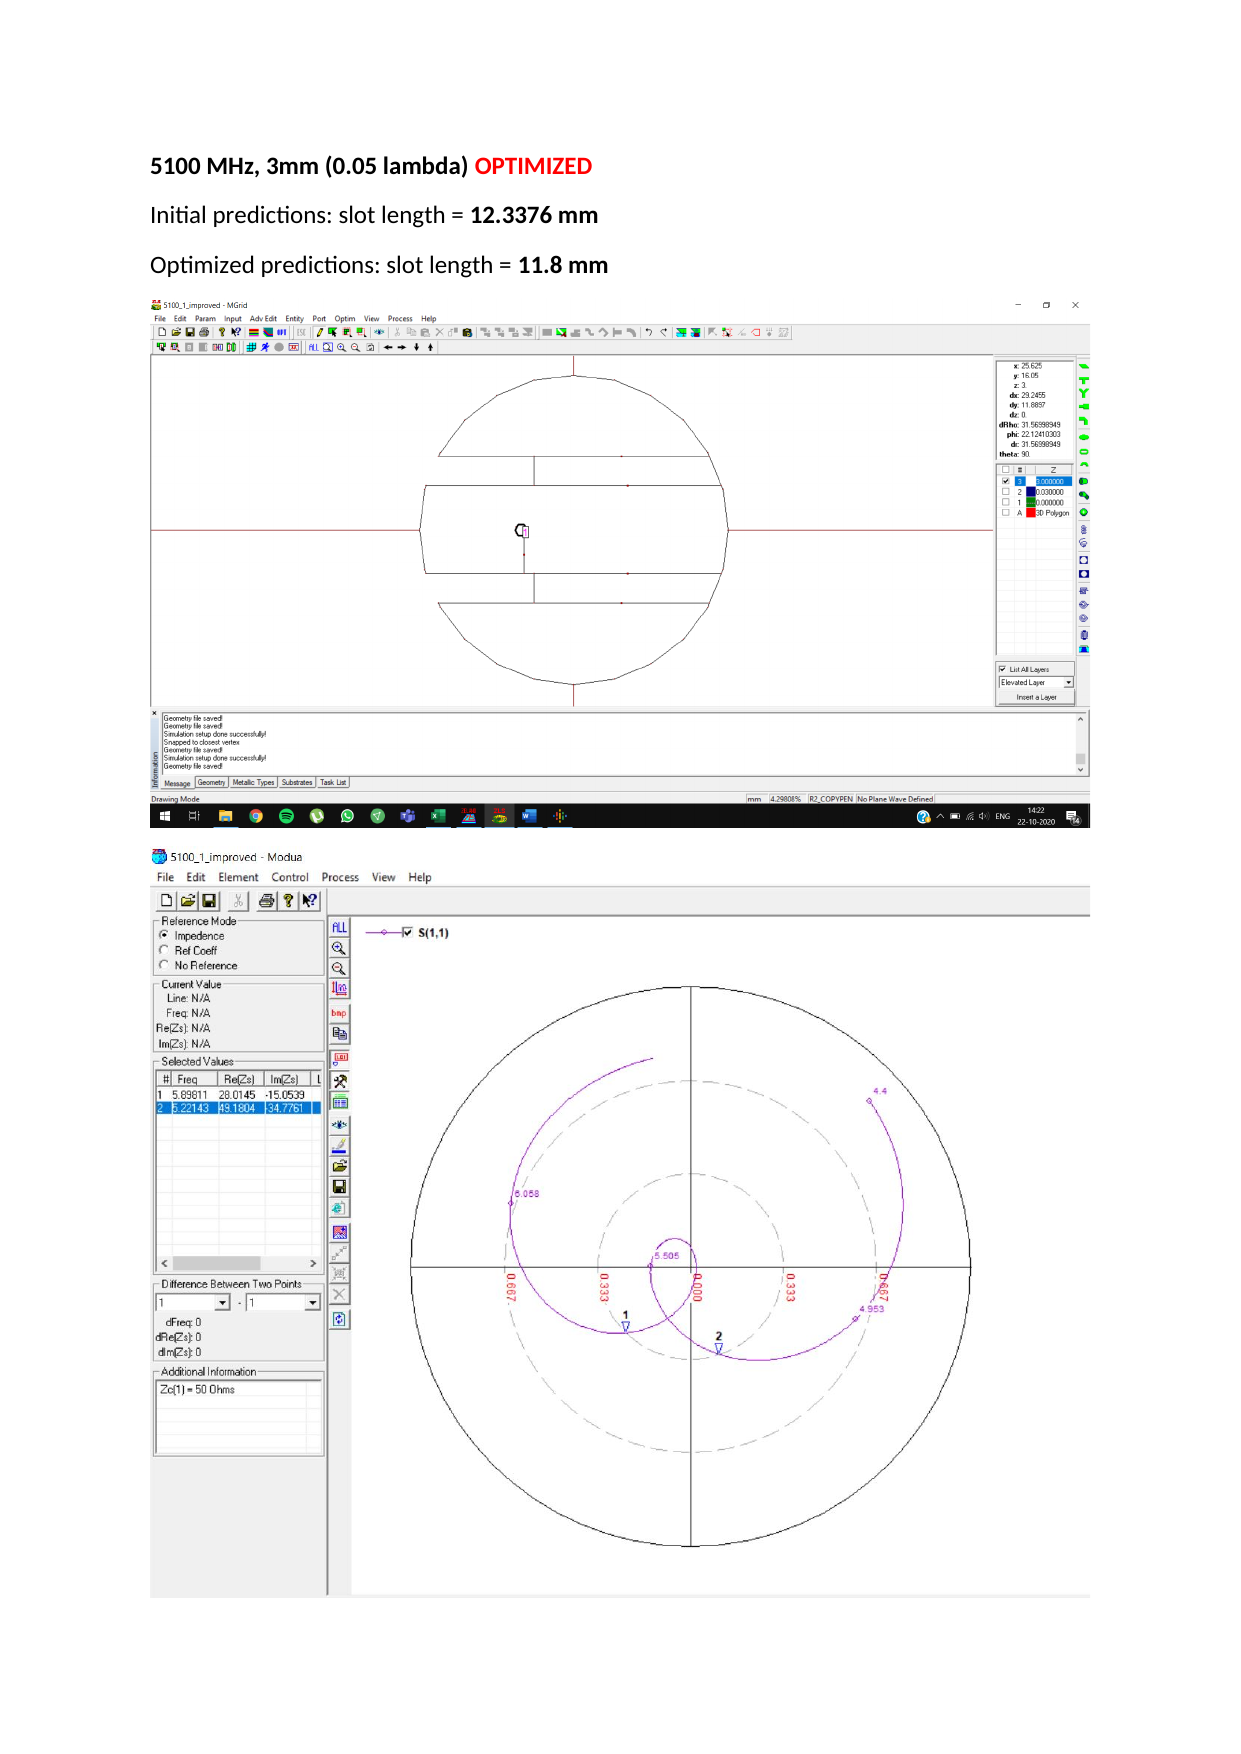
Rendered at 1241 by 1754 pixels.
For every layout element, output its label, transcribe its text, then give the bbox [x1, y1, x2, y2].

text Optimized predictions: slot length = 11.8 mm [150, 249, 1090, 280]
text 5100 MHz, 3mm (0.05 lambda) OPTIMIZED [150, 150, 1090, 181]
picture [150, 846, 1091, 1598]
text Initial predictions: slot length = 12.3376 mm [150, 199, 1090, 230]
picture [150, 298, 1091, 828]
